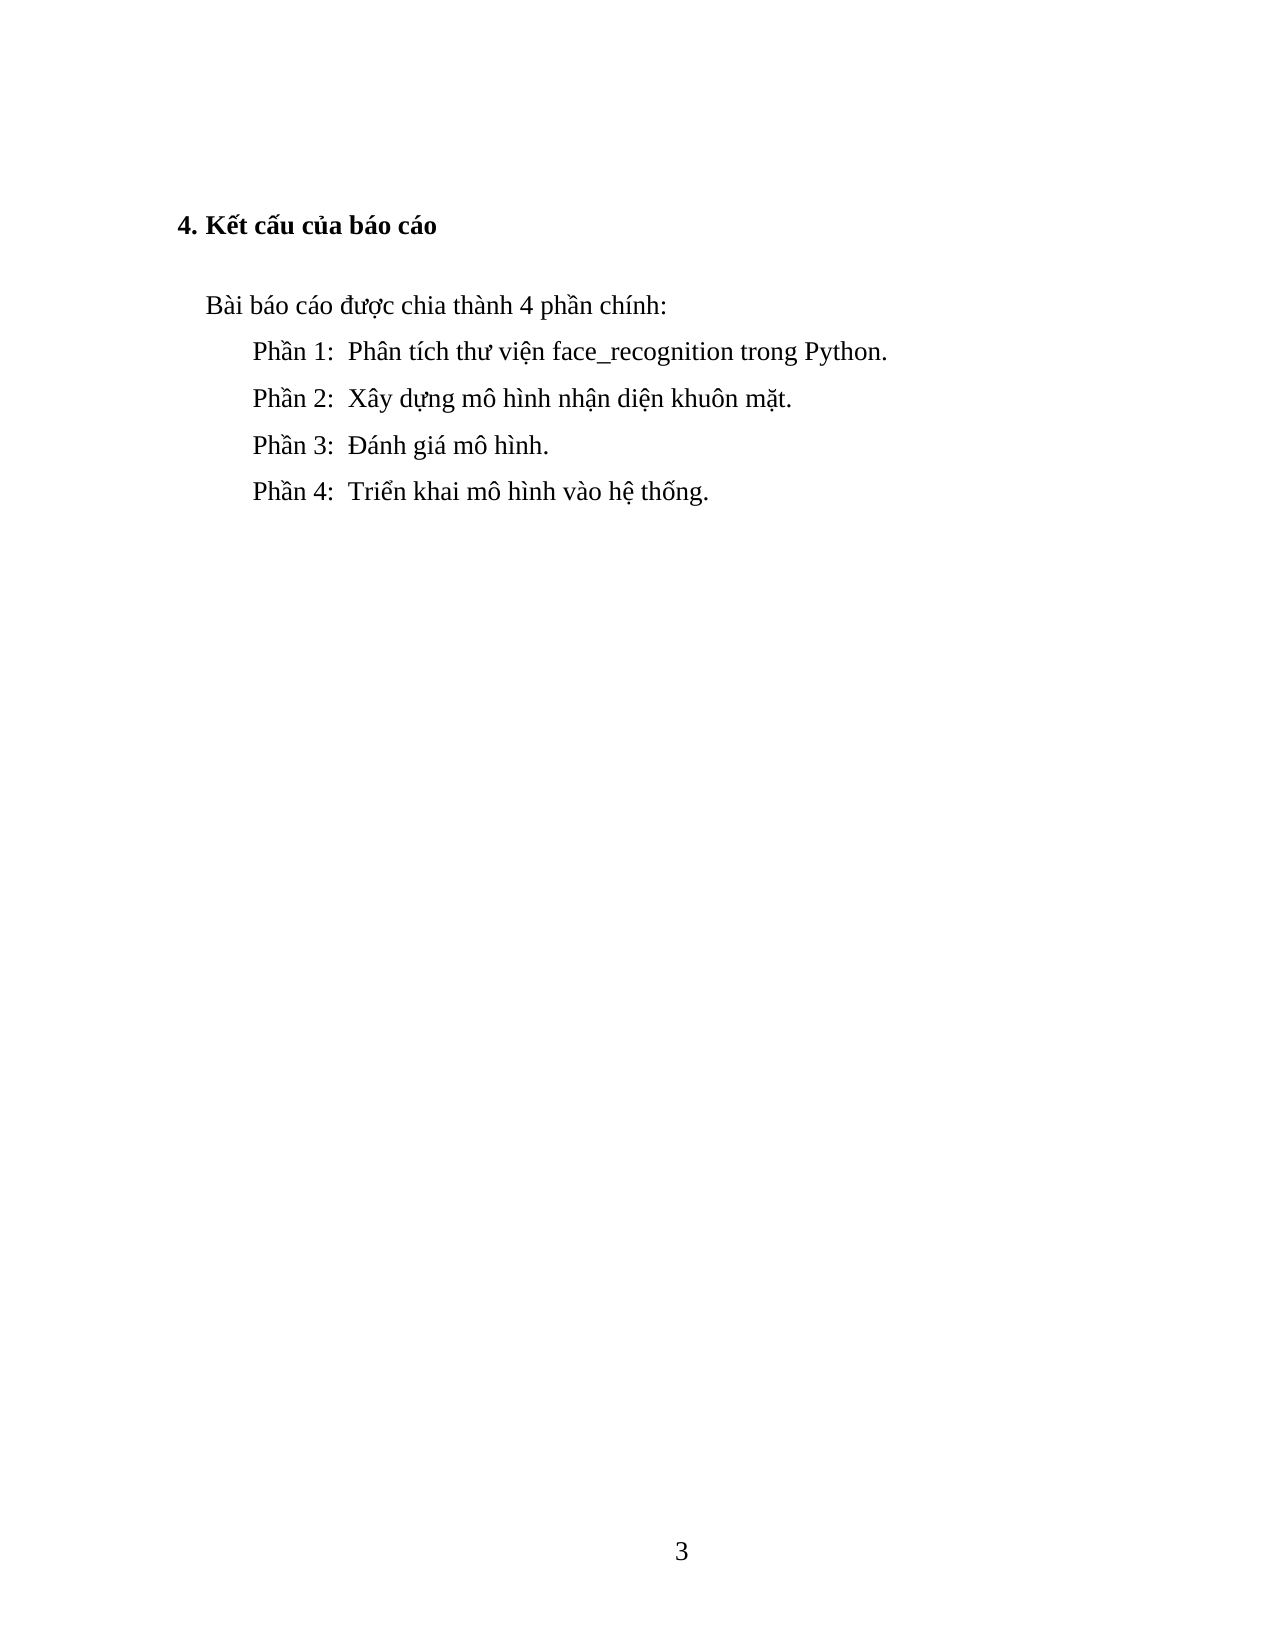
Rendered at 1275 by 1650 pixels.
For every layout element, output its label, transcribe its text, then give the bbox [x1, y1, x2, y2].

text Phần 1: Phân tích thư viện face_recognition trong Python. [177, 335, 1127, 367]
text Phần 2: Xây dựng mô hình nhận diện khuôn mặt. [177, 382, 1127, 413]
list Kết cấu của báo cáo [177, 209, 1127, 240]
text Phần 3: Đánh giá mô hình. [177, 429, 1127, 460]
text Phần 4: Triển khai mô hình vào hệ thống. [177, 475, 1127, 507]
text Bài báo cáo được chia thành 4 phần chính: [177, 289, 1127, 320]
